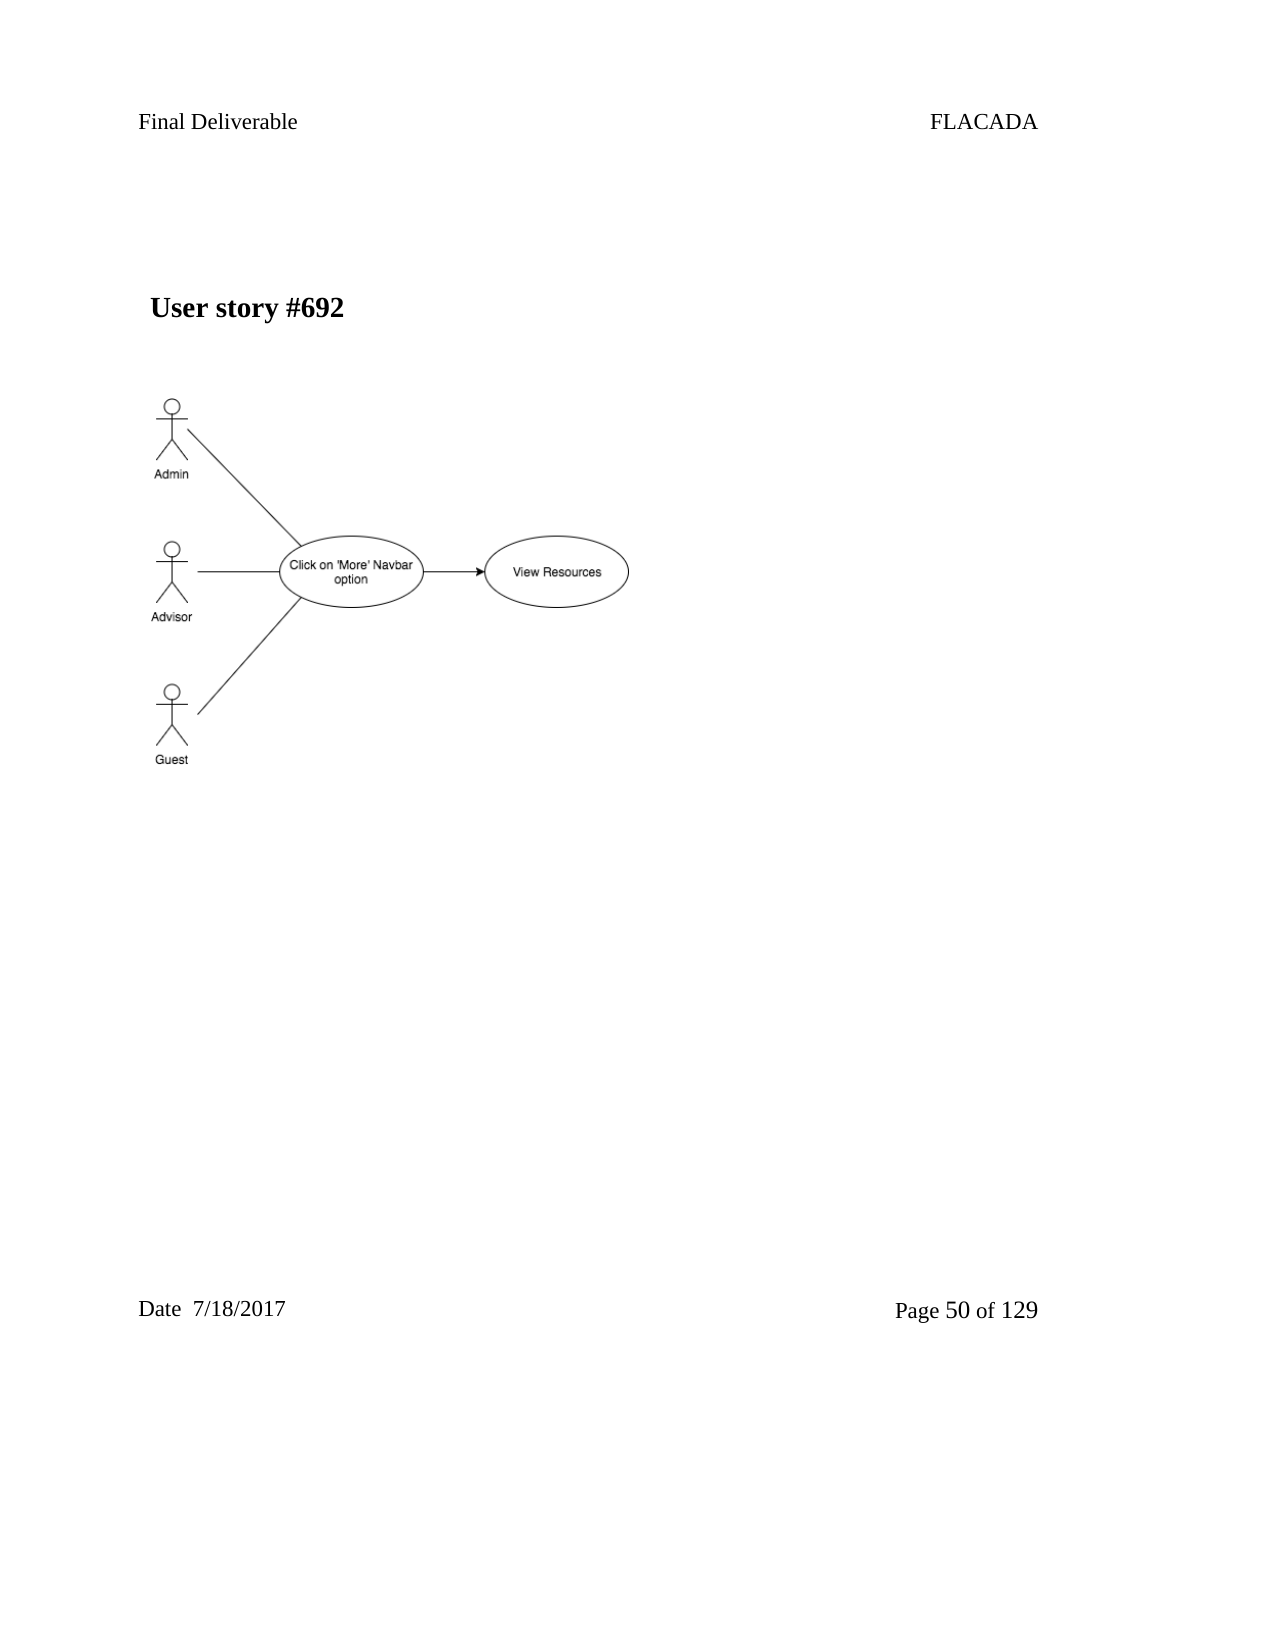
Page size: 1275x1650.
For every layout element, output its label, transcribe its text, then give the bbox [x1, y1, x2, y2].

picture [150, 398, 629, 766]
subtitle User story #692 [150, 290, 1125, 324]
